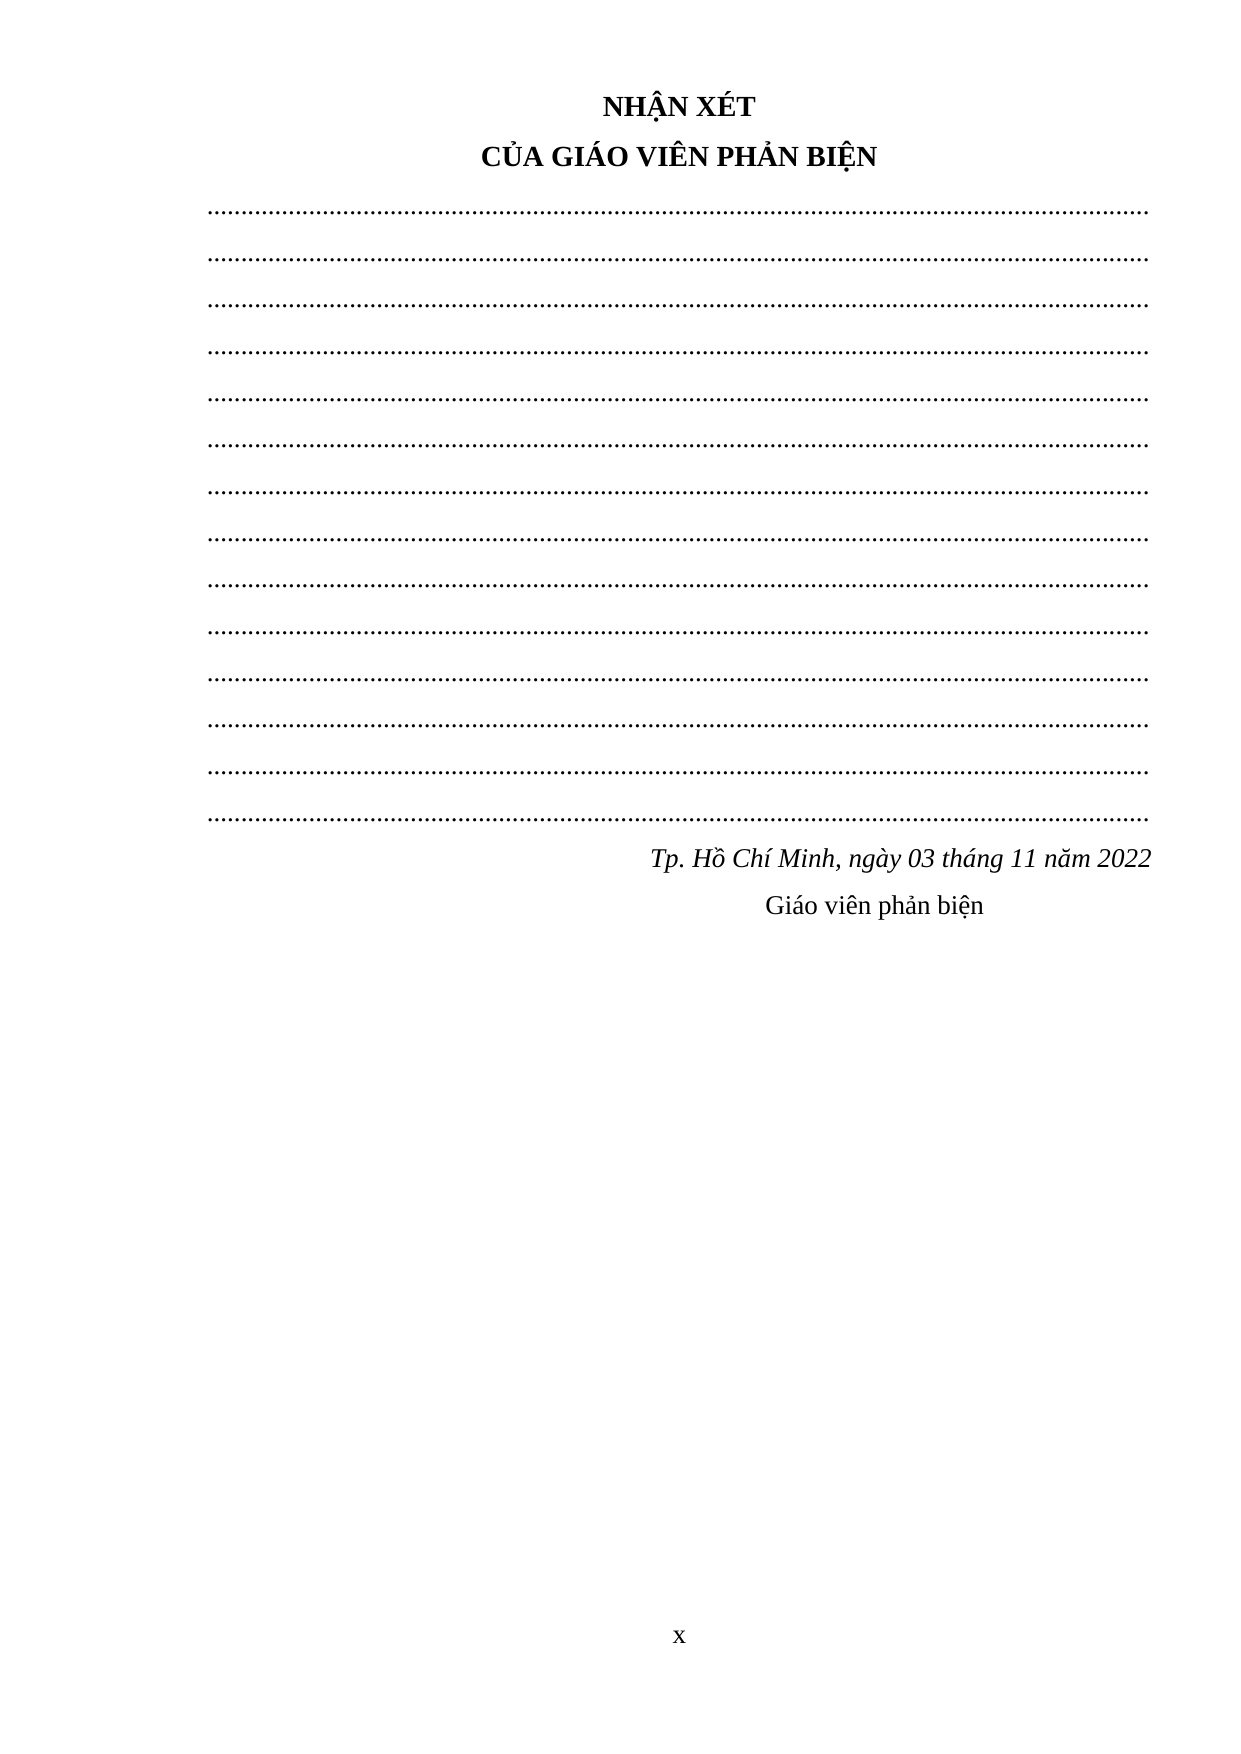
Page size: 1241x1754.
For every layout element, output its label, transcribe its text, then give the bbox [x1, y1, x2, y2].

text Tp. Hồ Chí Minh, ngày 03 tháng 11 năm 2022 [148, 843, 1152, 874]
text Giáo viên phản biện [523, 889, 1152, 920]
text NHẬN XÉT [148, 89, 1152, 122]
text CỦA GIÁO VIÊN PHẢN BIỆN [148, 139, 1152, 172]
